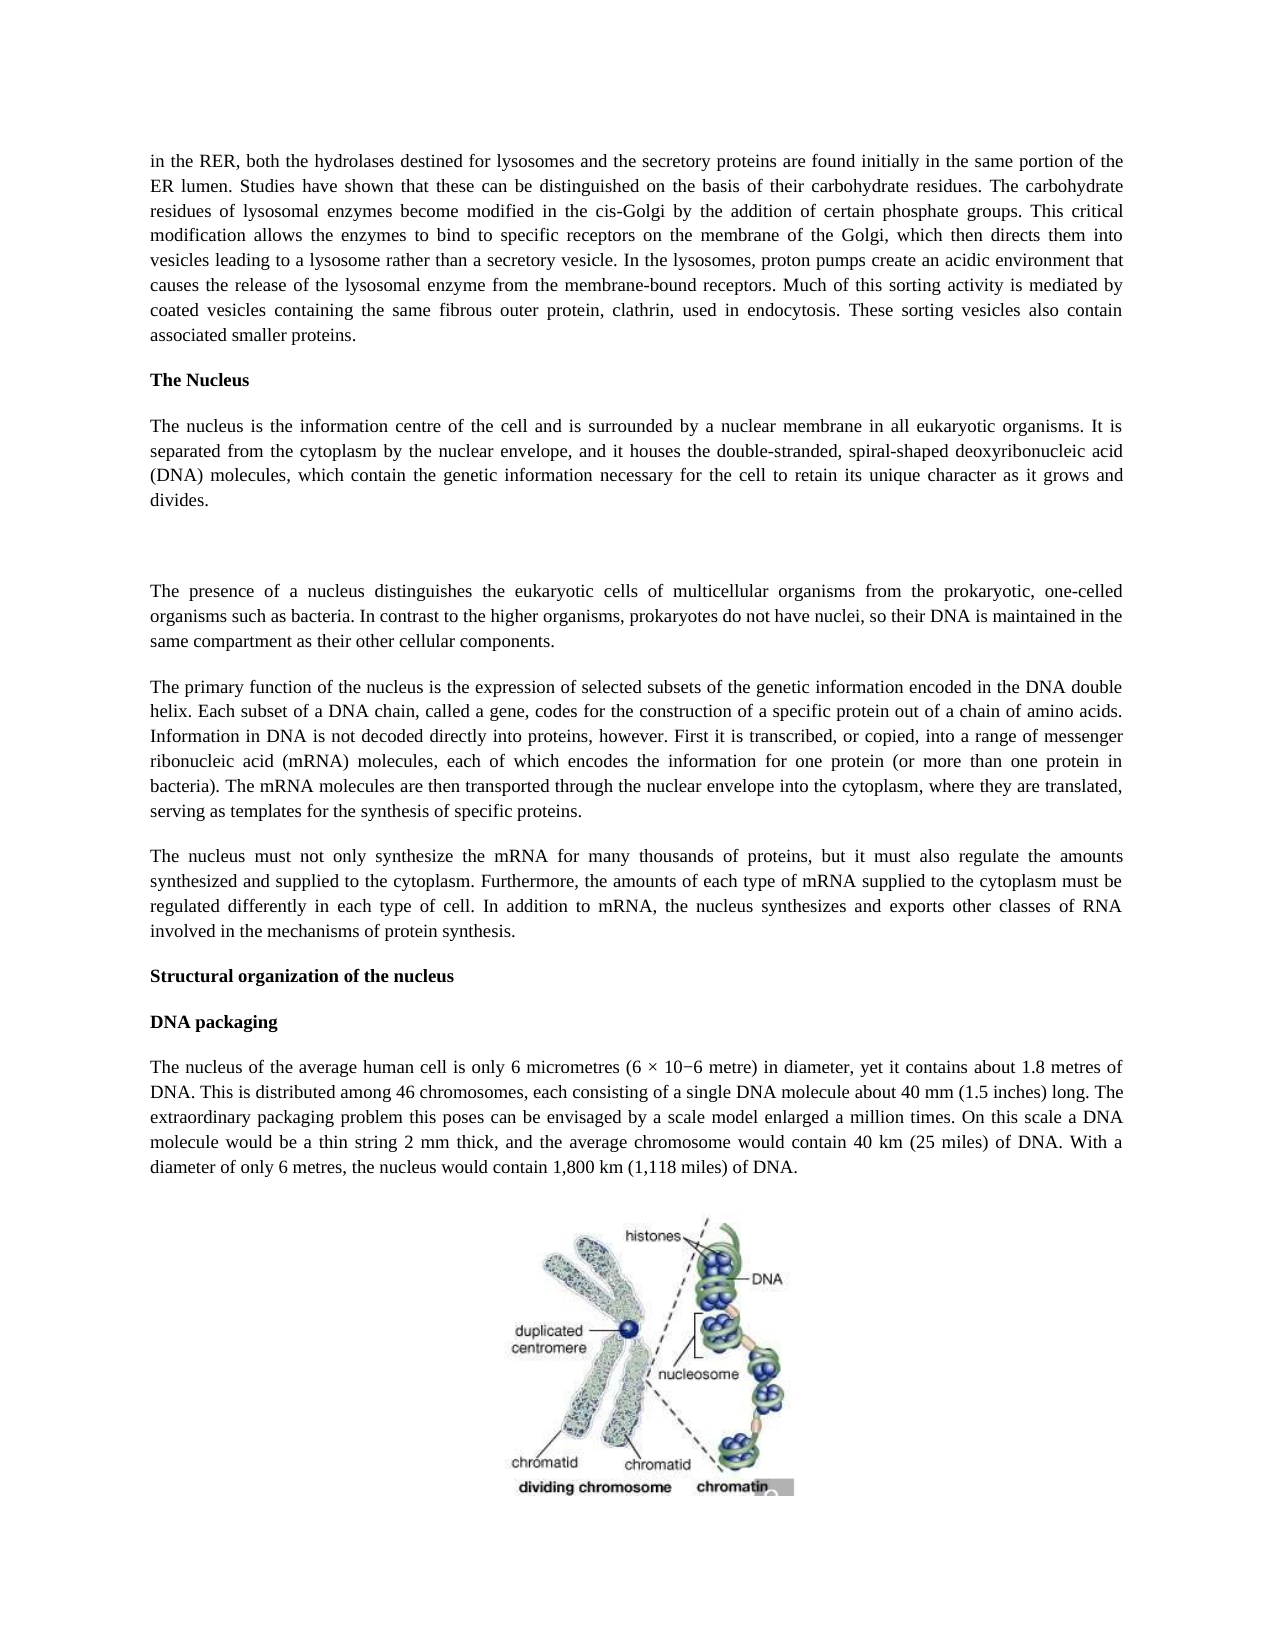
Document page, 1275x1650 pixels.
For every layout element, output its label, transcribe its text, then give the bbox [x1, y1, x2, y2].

text The nucleus must not only synthesize the mRNA for many thousands of proteins, but it must also regulate the amounts synthesized and supplied to the cytoplasm. Furthermore, the amounts of each type of mRNA supplied to the cytoplasm must be regulated differently in each type of cell. In addition to mRNA, the nucleus synthesizes and exports other classes of RNA involved in the mechanisms of protein synthesis. [150, 845, 1125, 941]
text The Nucleus [150, 369, 1125, 391]
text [150, 150, 1125, 345]
text Structural organization of the nucleus [150, 965, 1125, 987]
text The presence of a nucleus distinguishes the eukaryotic cells of multicellular organisms from the prokaryotic, one-celled organisms such as bacteria. In contrast to the higher organisms, prokaryotes do not have nuclei, so their DNA is maintained in the same compartment as their other cellular components. [150, 580, 1125, 652]
text The nucleus is the information centre of the cell and is surrounded by a nuclear membrane in all eukaryotic organisms. It is separated from the cytoplasm by the nuclear envelope, and it houses the double-stranded, spiral-shaped deoxyribonucleic acid (DNA) molecules, which contain the genetic information necessary for the cell to retain its unique character as it grows and divides. [150, 415, 1125, 511]
text DNA packaging [150, 1011, 1125, 1032]
text The primary function of the nucleus is the expression of selected subsets of the genetic information encoded in the DNA double helix. Each subset of a DNA chain, called a gene, codes for the construction of a specific protein out of a chain of amino acids. Information in DNA is not decoded directly into proteins, however. First it is transcribed, or copied, into a range of messenger ribonucleic acid (mRNA) molecules, each of which encodes the information for one protein (or more than one protein in bacteria). The mRNA molecules are then transported through the nuclear envelope into the cytoplasm, where they are translated, serving as templates for the synthesis of specific proteins. [150, 676, 1125, 821]
picture [472, 1201, 804, 1496]
text The nucleus of the average human cell is only 6 micrometres (6 × 10−6 metre) in diameter, yet it contains about 1.8 metres of DNA. This is distributed among 46 chromosomes, each consisting of a single DNA molecule about 40 mm (1.5 inches) long. The extraordinary packaging problem this poses can be envisaged by a scale model enlarged a million times. On this scale a DNA molecule would be a thin string 2 mm thick, and the average chromosome would contain 40 km (25 miles) of DNA. With a diameter of only 6 metres, the nucleus would contain 1,800 km (1,118 miles) of DNA. [150, 1056, 1125, 1177]
